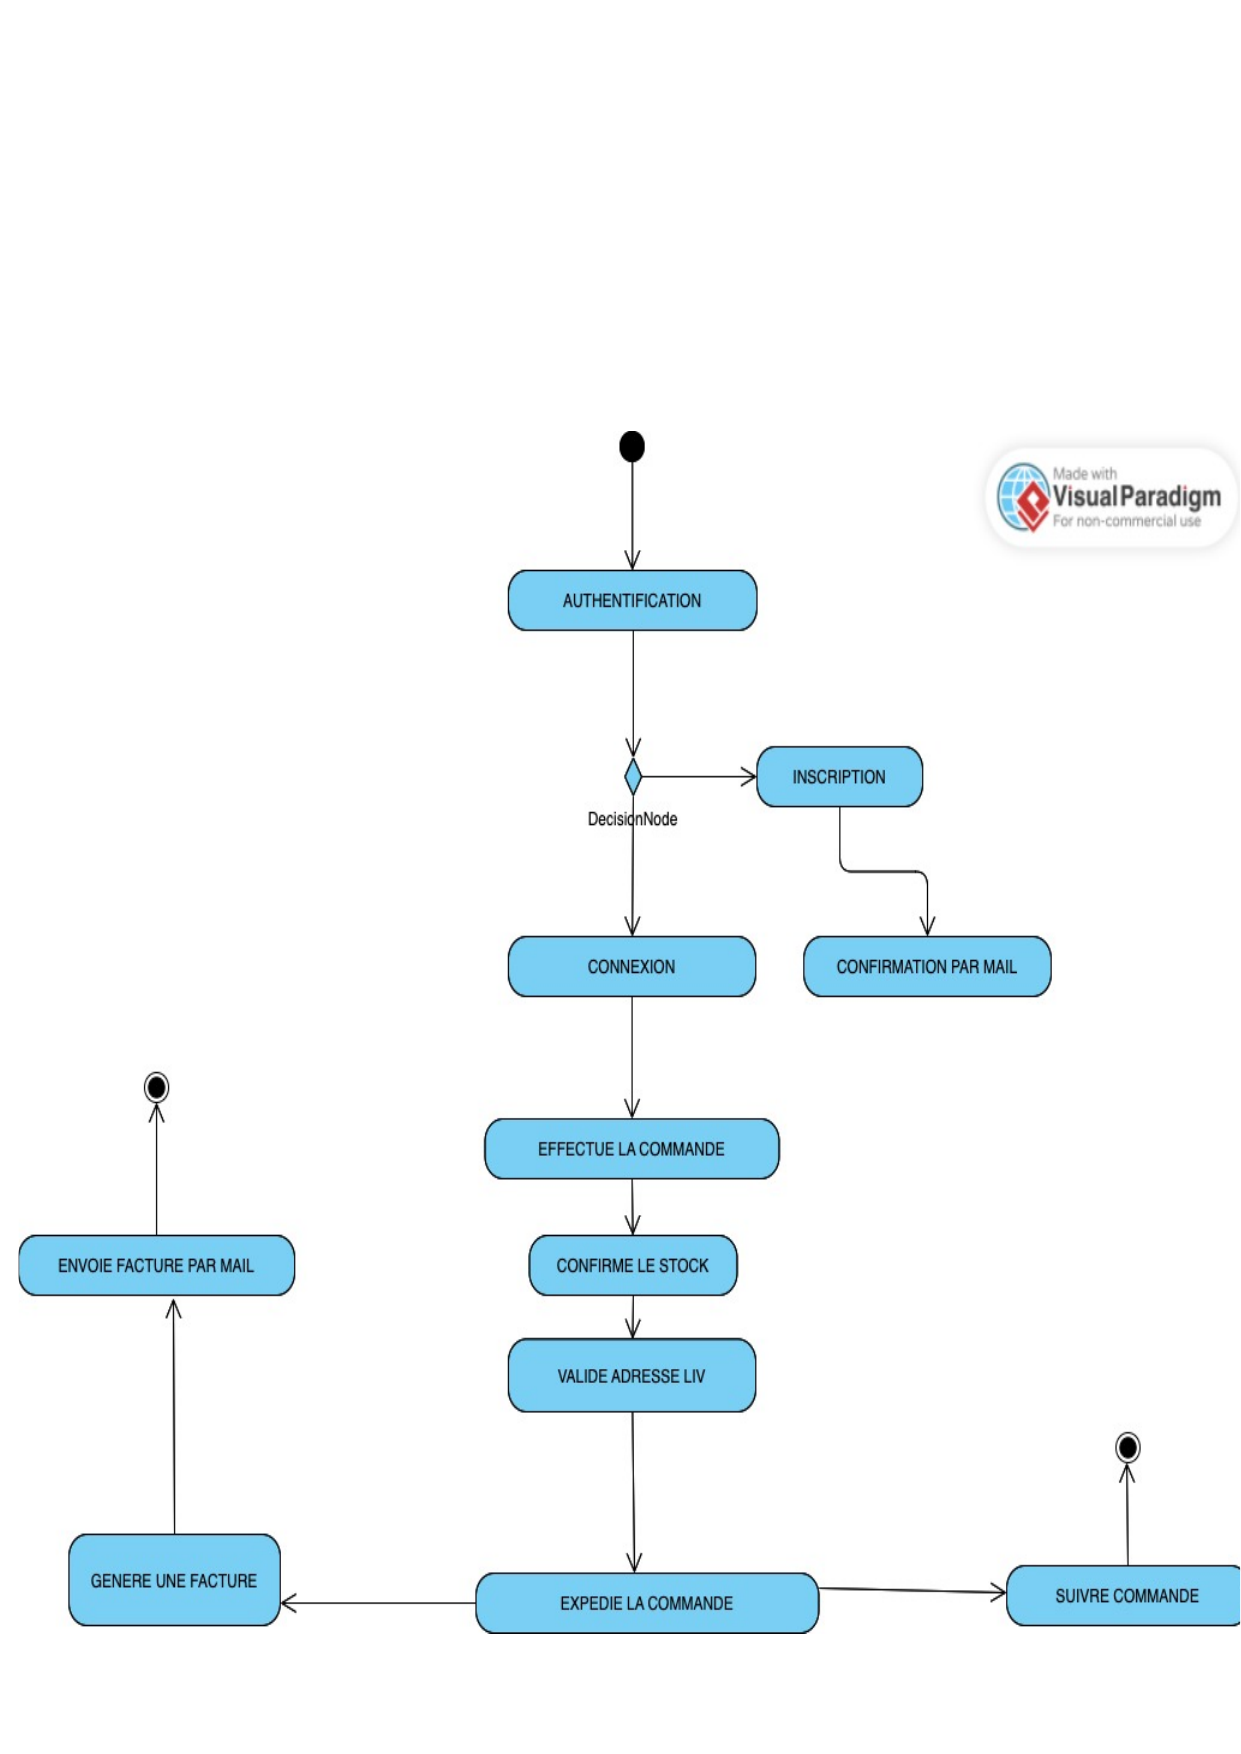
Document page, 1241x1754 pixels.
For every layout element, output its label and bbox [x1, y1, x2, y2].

picture [18, 431, 1241, 1634]
